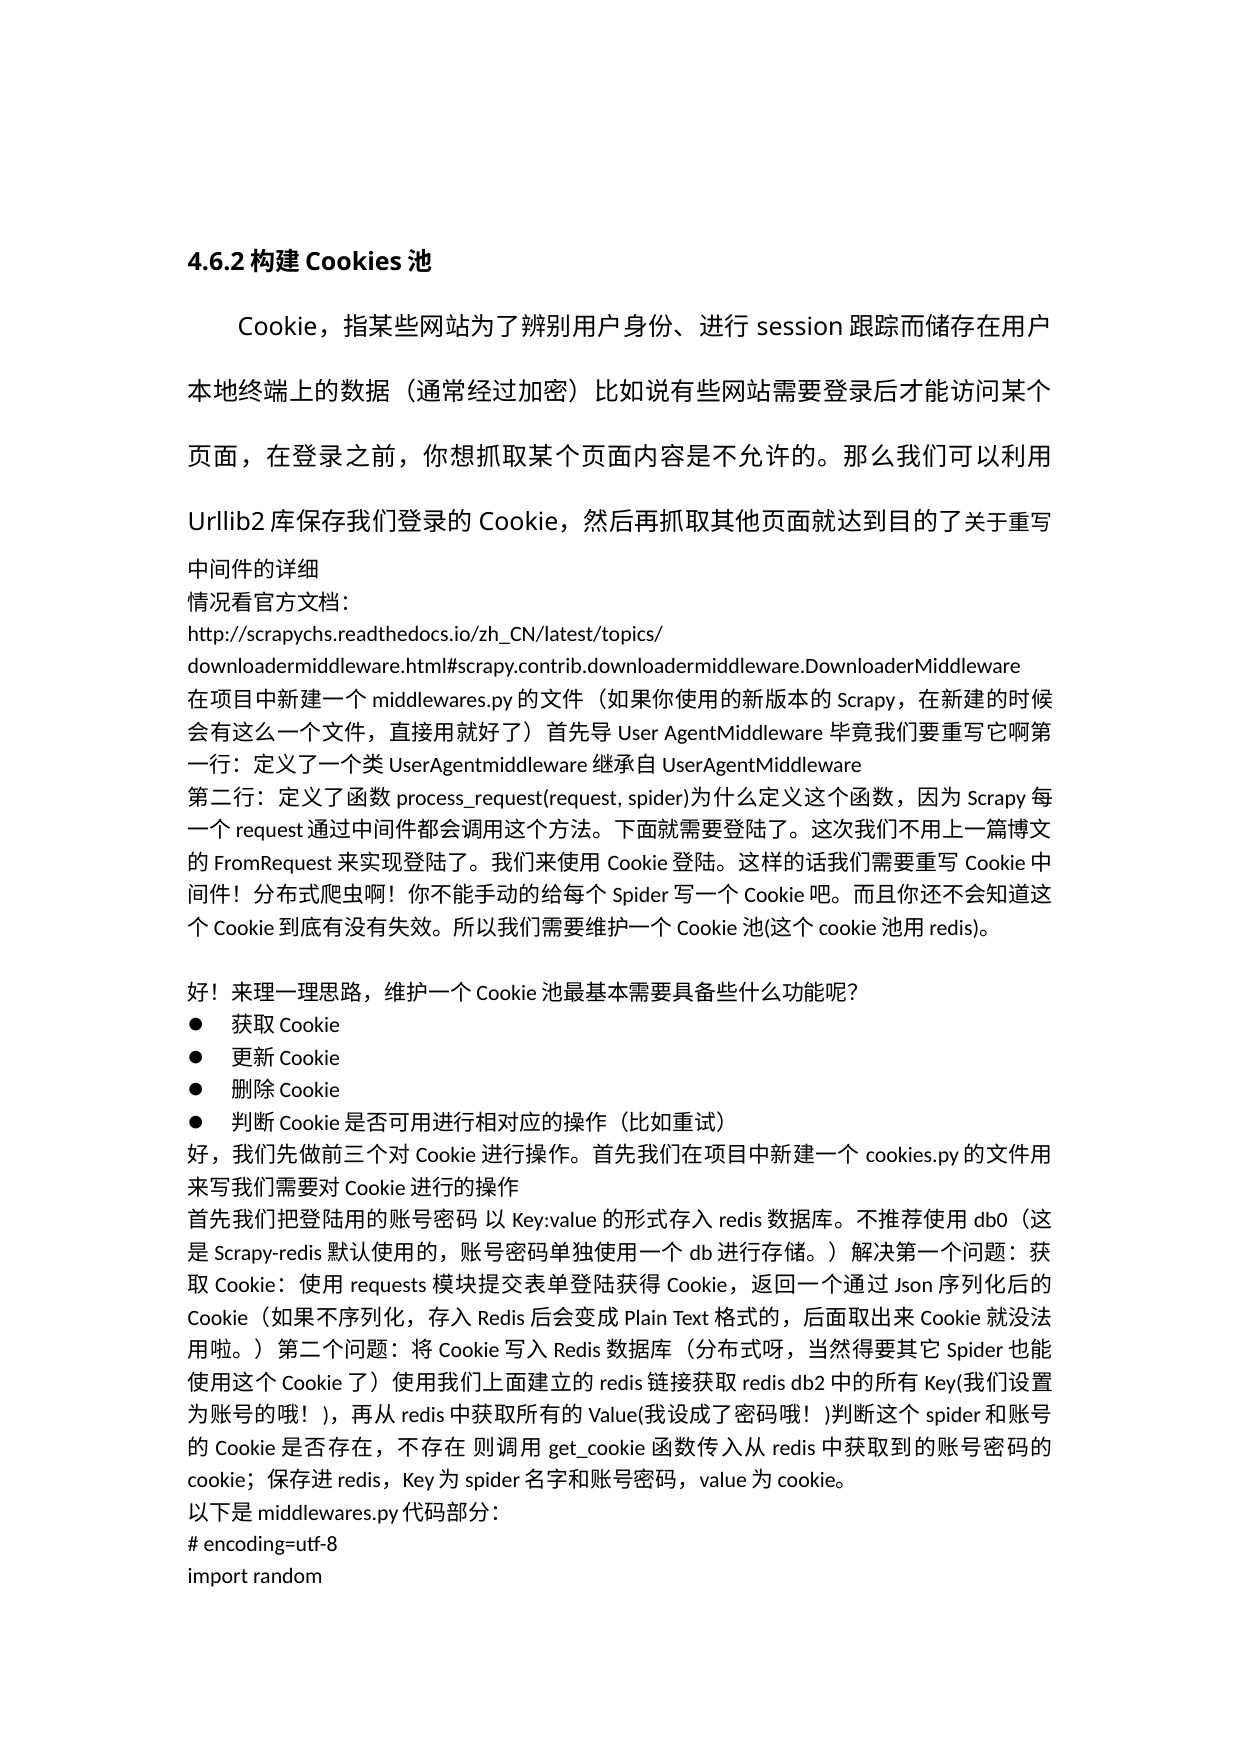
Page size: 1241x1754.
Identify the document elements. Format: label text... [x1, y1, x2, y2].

text 好，我们先做前三个对Cookie进行操作。首先我们在项目中新建一个cookies.py的文件用来写我们需要对Cookie进行的操作 [187, 1137, 1053, 1202]
text 情况看官方文档： [187, 584, 1053, 617]
list 获取Cookie [187, 1007, 1053, 1039]
list 更新Cookie [187, 1039, 1053, 1072]
text 好！来理一理思路，维护一个Cookie池最基本需要具备些什么功能呢？ [187, 974, 1053, 1007]
text import random [187, 1559, 1053, 1592]
text 第二行：定义了函数process_request(request, spider)为什么定义这个函数，因为Scrapy每一个request通过中间件都会调用这个方法。下面就需要登陆了。这次我们不用上一篇博文的FromRequest来实现登陆了。我们来使用Cookie登陆。这样的话我们需要重写Cookie中间件！分布式爬虫啊！你不能手动的给每个Spider写一个Cookie吧。而且你还不会知道这个Cookie到底有没有失效。所以我们需要维护一个Cookie池(这个cookie池用redis)。 [187, 779, 1053, 942]
list 判断Cookie是否可用进行相对应的操作（比如重试） [187, 1104, 1053, 1137]
list Cookie，指某些网站为了辨别用户身份、进行session跟踪而储存在用户本地终端上的数据（通常经过加密）比如说有些网站需要登录后才能访问某个页面，在登录之前，你想抓取某个页面内容是不允许的。那么我们可以利用Urllib2库保存我们登录的Cookie，然后再抓取其他页面就达到目的了关于重写中间件的详细 [187, 292, 1053, 584]
list http://scrapychs.readthedocs.io/zh_CN/latest/topics/downloadermiddleware.html#scrapy.contrib.downloadermiddleware.DownloaderMiddleware [187, 617, 1053, 682]
text 以下是middlewares.py代码部分： [187, 1494, 1053, 1527]
text 4.6.2构建Cookies池 [187, 227, 1053, 292]
text # encoding=utf-8 [187, 1527, 1053, 1559]
list 删除Cookie [187, 1072, 1053, 1104]
text 首先我们把登陆用的账号密码 以Key:value的形式存入redis数据库。不推荐使用db0（这是Scrapy-redis默认使用的，账号密码单独使用一个db进行存储。）解决第一个问题：获取Cookie：使用requests模块提交表单登陆获得Cookie，返回一个通过Json序列化后的Cookie（如果不序列化，存入Redis后会变成Plain Text格式的，后面取出来Cookie就没法用啦。）第二个问题：将Cookie写入Redis数据库（分布式呀，当然得要其它Spider也能使用这个Cookie了）使用我们上面建立的redis链接获取redis db2中的所有Key(我们设置为账号的哦！)，再从redis中获取所有的Value(我设成了密码哦！)判断这个spider和账号的Cookie是否存在，不存在 则调用get_cookie函数传入从redis中获取到的账号密码的cookie；保存进redis，Key为spider名字和账号密码，value为cookie。 [187, 1202, 1053, 1494]
text 在项目中新建一个middlewares.py的文件（如果你使用的新版本的Scrapy，在新建的时候会有这么一个文件，直接用就好了）首先导User AgentMiddleware 毕竟我们要重写它啊第一行：定义了一个类UserAgentmiddleware继承自UserAgentMiddleware [187, 682, 1053, 779]
